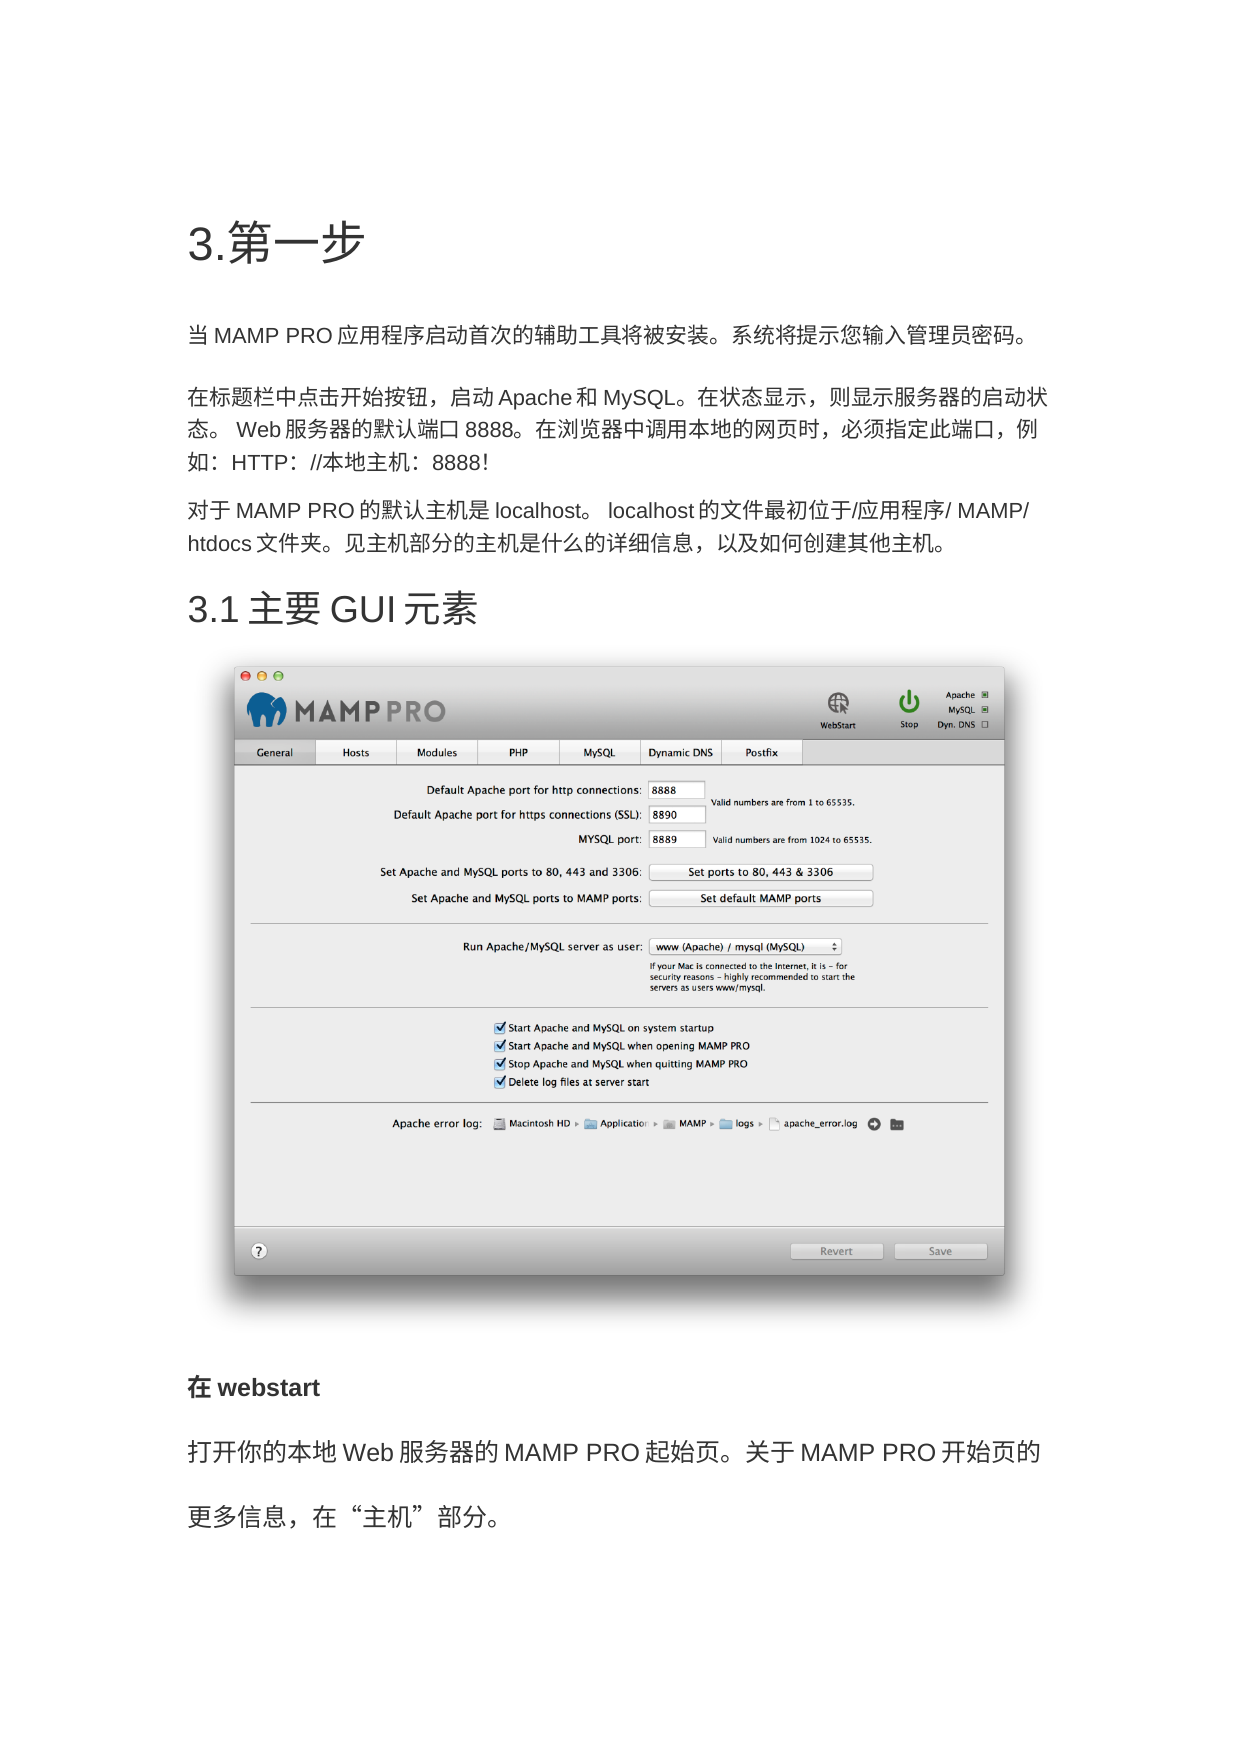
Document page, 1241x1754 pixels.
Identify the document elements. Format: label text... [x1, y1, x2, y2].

text 在webstart [187, 1353, 1053, 1418]
picture [187, 638, 1051, 1340]
text 打开你的本地Web服务器的MAMP PRO起始页。关于MAMP PRO开始页的更多信息，在“主机”部分。 [187, 1418, 1053, 1548]
text 当MAMP PRO应用程序启动首次的辅助工具将被安装。系统将提示您输入管理员密码。 [187, 318, 1053, 350]
text 在标题栏中点击开始按钮，启动Apache和MySQL。在状态显示，则显示服务器的启动状态。 Web服务器的默认端口8888。在浏览器中调用本地的网页时，必须指定此端口，例如：HTTP：//本地主机：8888！ [187, 379, 1053, 477]
text 对于MAMP PRO的默认主机是localhost。 localhost的文件最初位于/应用程序/ MAMP/ htdocs文件夹。见主机部分的主机是什么的详细信息，以及如何创建其他主机。 [187, 493, 1053, 558]
text 3.1主要GUI元素 [187, 573, 1053, 638]
text 3.第一步 [187, 191, 1053, 289]
